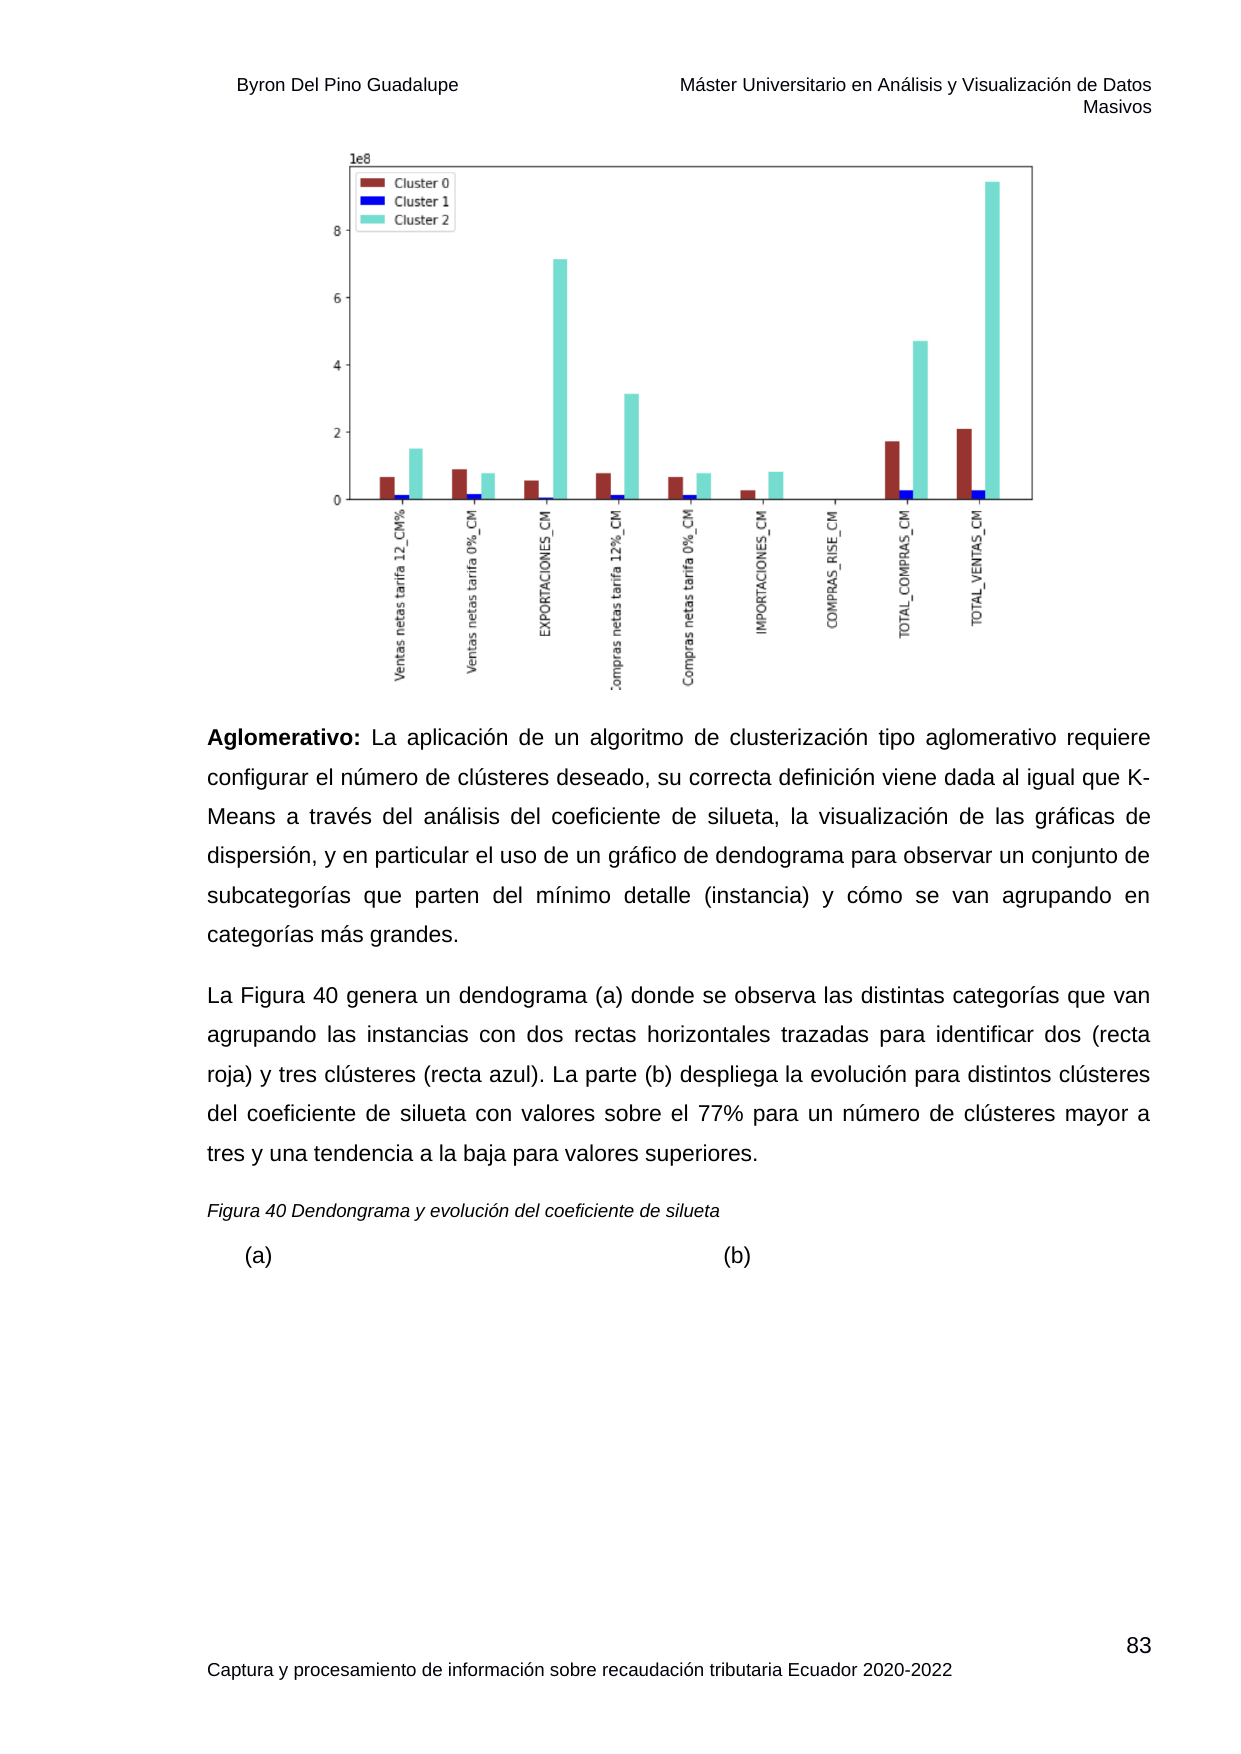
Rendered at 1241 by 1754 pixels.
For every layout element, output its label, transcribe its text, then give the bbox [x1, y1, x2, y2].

picture [321, 147, 1037, 690]
text La Figura 40 genera un dendograma (a) donde se observa las distintas categorías que van agrupando las instancias con dos rectas horizontales trazadas para identificar dos (recta roja) y tres clústeres (recta azul). La parte (b) despliega la evolución para distintos clústeres del coeficiente de silueta con valores sobre el 77% para un número de clústeres mayor a tres y una tendencia a la baja para valores superiores. [207, 982, 1152, 1166]
text Figura 40 Dendongrama y evolución del coeficiente de silueta [207, 1200, 1152, 1221]
text Aglomerativo: La aplicación de un algoritmo de clusterización tipo aglomerativo requiere configurar el número de clústeres deseado, su correcta definición viene dada al igual que K-Means a través del análisis del coeficiente de silueta, la visualización de las gráficas de dispersión, y en particular el uso de un gráfico de dendograma para observar un conjunto de subcategorías que parten del mínimo detalle (instancia) y cómo se van agrupando en categorías más grandes. [207, 724, 1152, 948]
list (b) [244, 1242, 1152, 1269]
